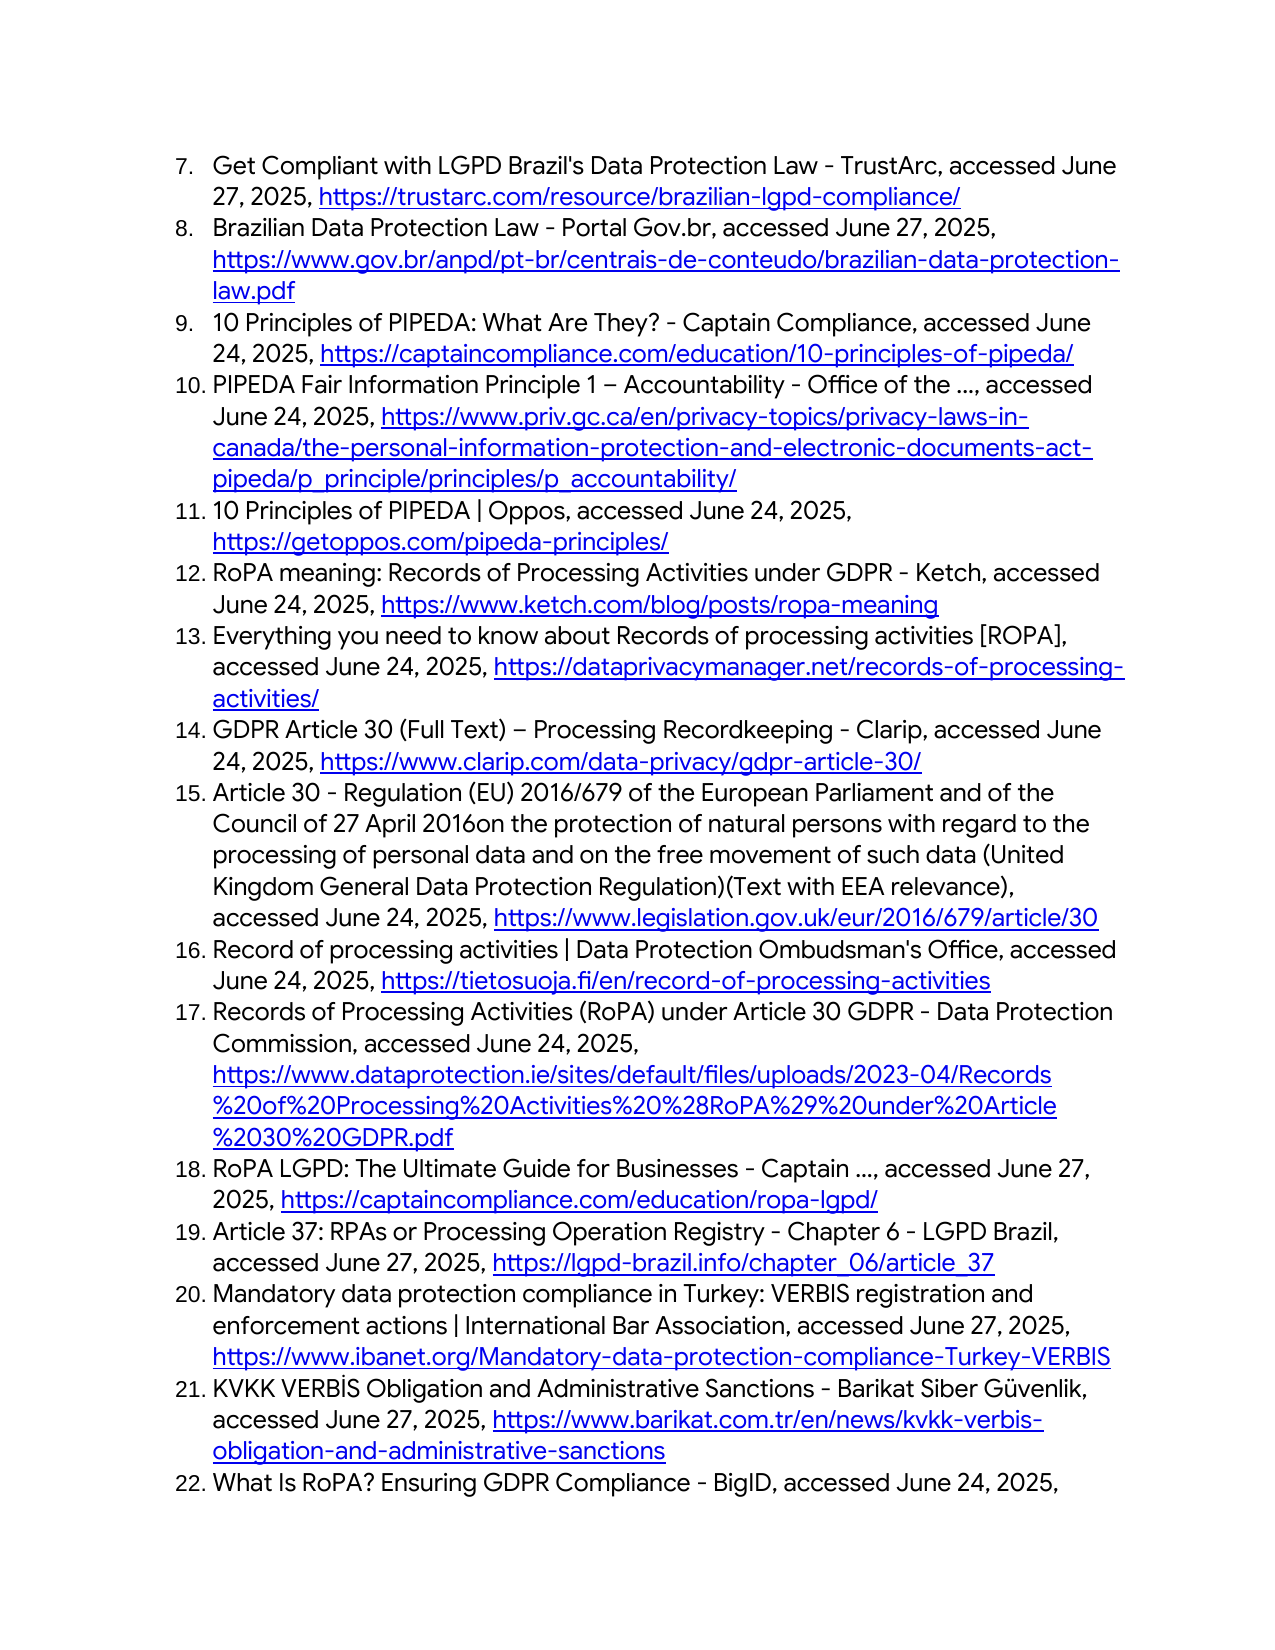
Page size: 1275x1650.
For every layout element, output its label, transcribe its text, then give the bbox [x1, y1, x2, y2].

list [175, 1467, 1125, 1498]
list 10 Principles of PIPEDA | Oppos, accessed June 24, 2025, https://getoppos.com/pipeda-principles/ [175, 495, 1125, 558]
list GDPR Article 30 (Full Text) – Processing Recordkeeping - Clarip, accessed June 24, 2025, https://www.clarip.com/data-privacy/gdpr-article-30/ [175, 714, 1125, 777]
list 10 Principles of PIPEDA: What Are They? - Captain Compliance, accessed June 24, 2025, https://captaincompliance.com/education/10-principles-of-pipeda/ [175, 307, 1125, 369]
list KVKK VERBİS Obligation and Administrative Sanctions - Barikat Siber Güvenlik, accessed June 27, 2025, https://www.barikat.com.tr/en/news/kvkk-verbis-obligation-and-administrative-sanctions [175, 1373, 1125, 1467]
list Get Compliant with LGPD Brazil's Data Protection Law - TrustArc, accessed June 27, 2025, https://trustarc.com/resource/brazilian-lgpd-compliance/ [175, 150, 1125, 213]
list Everything you need to know about Records of processing activities [ROPA], accessed June 24, 2025, https://dataprivacymanager.net/records-of-processing-activities/ [175, 620, 1125, 714]
list Mandatory data protection compliance in Turkey: VERBIS registration and enforcement actions | International Bar Association, accessed June 27, 2025, https://www.ibanet.org/Mandatory-data-protection-compliance-Turkey-VERBIS [175, 1279, 1125, 1373]
list PIPEDA Fair Information Principle 1 – Accountability - Office of the ..., accessed June 24, 2025, https://www.priv.gc.ca/en/privacy-topics/privacy-laws-in-canada/the-personal-information-protection-and-electronic-documents-act-pipeda/p_principle/principles/p_accountability/ [175, 369, 1125, 495]
list RoPA LGPD: The Ultimate Guide for Businesses - Captain ..., accessed June 27, 2025, https://captaincompliance.com/education/ropa-lgpd/ [175, 1153, 1125, 1216]
list Record of processing activities | Data Protection Ombudsman's Office, accessed June 24, 2025, https://tietosuoja.fi/en/record-of-processing-activities [175, 934, 1125, 997]
list Article 37: RPAs or Processing Operation Registry - Chapter 6 - LGPD Brazil, accessed June 27, 2025, https://lgpd-brazil.info/chapter_06/article_37 [175, 1216, 1125, 1279]
list Brazilian Data Protection Law - Portal Gov.br, accessed June 27, 2025, https://www.gov.br/anpd/pt-br/centrais-de-conteudo/brazilian-data-protection-law.pdf [175, 213, 1125, 307]
list RoPA meaning: Records of Processing Activities under GDPR - Ketch, accessed June 24, 2025, https://www.ketch.com/blog/posts/ropa-meaning [175, 558, 1125, 620]
list Article 30 - Regulation (EU) 2016/679 of the European Parliament and of the Council of 27 April 2016on the protection of natural persons with regard to the processing of personal data and on the free movement of such data (United Kingdom General Data Protection Regulation)(Text with EEA relevance), accessed June 24, 2025, https://www.legislation.gov.uk/eur/2016/679/article/30 [175, 777, 1125, 934]
list Records of Processing Activities (RoPA) under Article 30 GDPR - Data Protection Commission, accessed June 24, 2025, https://www.dataprotection.ie/sites/default/files/uploads/2023-04/Records%20of%20Processing%20Activities%20%28RoPA%29%20under%20Article%2030%20GDPR.pdf [175, 997, 1125, 1153]
